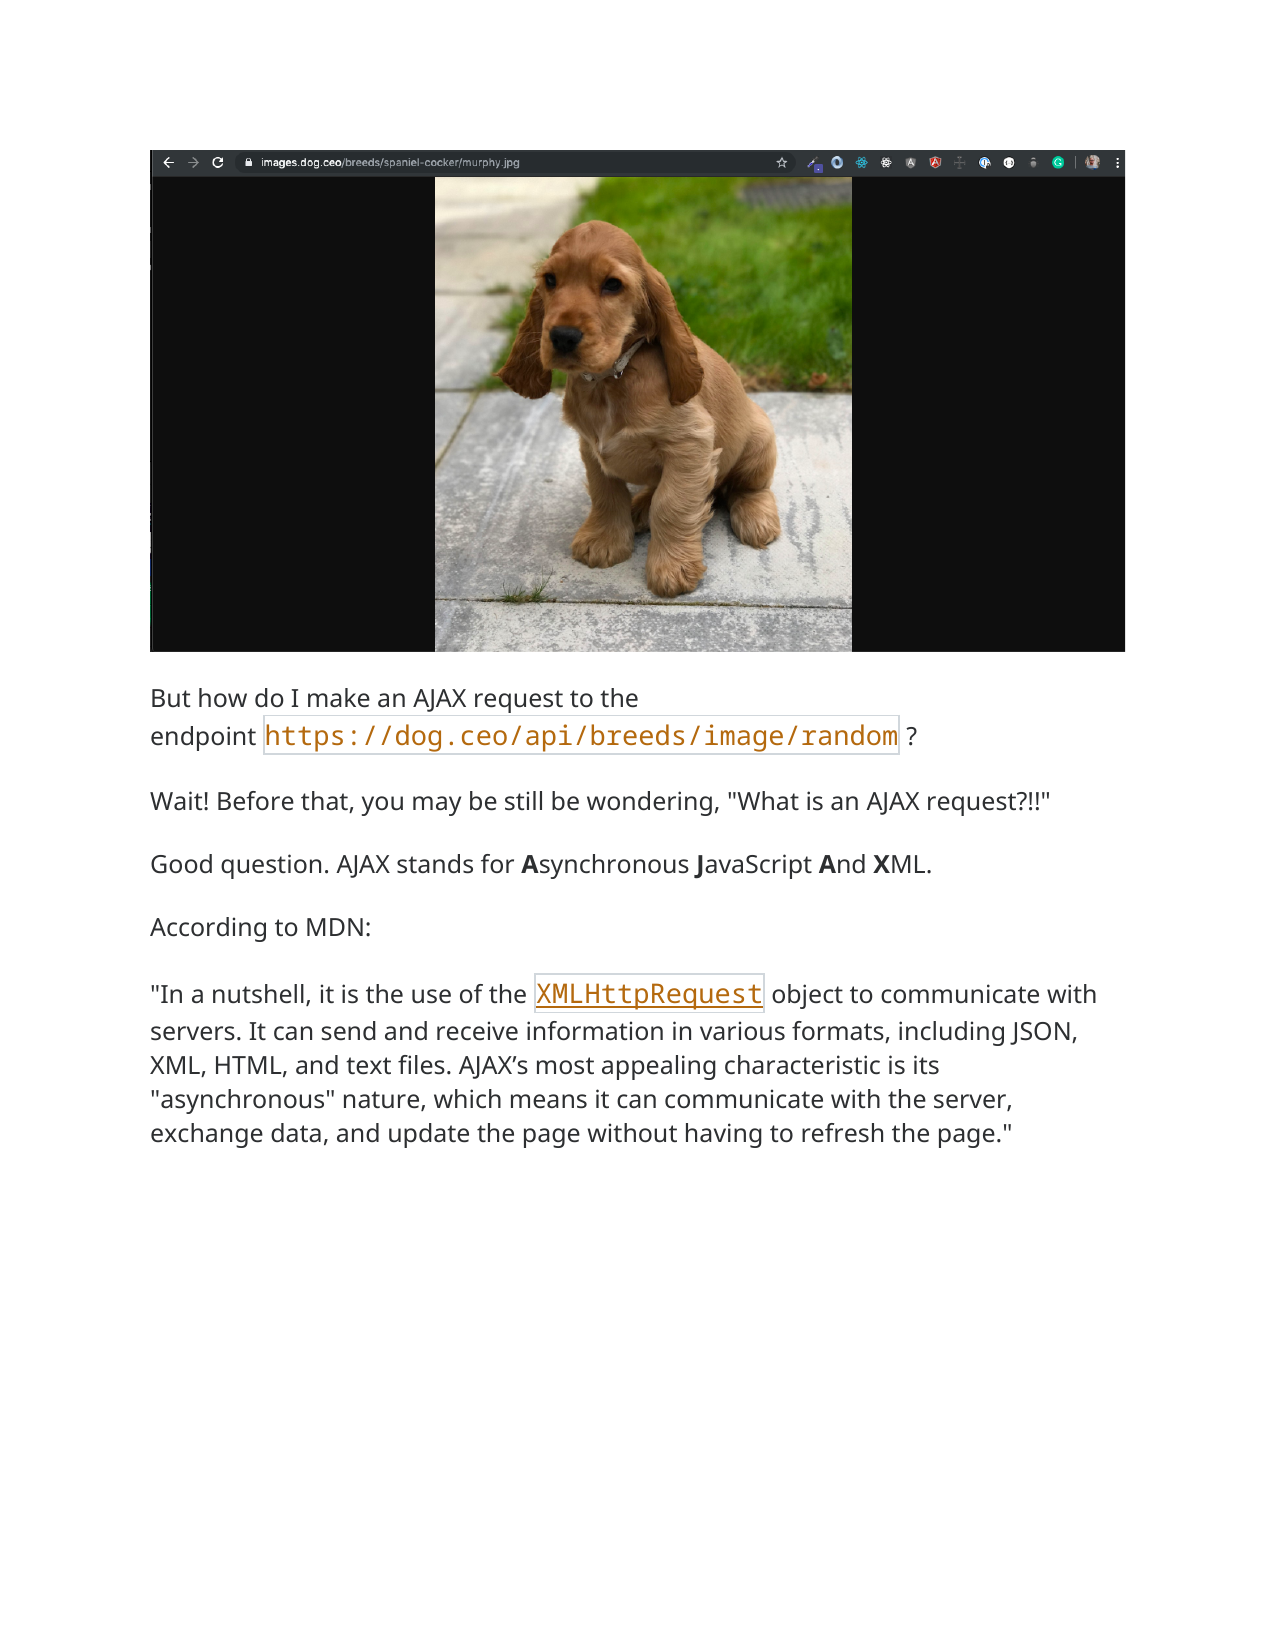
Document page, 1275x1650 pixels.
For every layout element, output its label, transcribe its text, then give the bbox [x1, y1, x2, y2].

text But how do I make an AJAX request to the endpoint https://dog.ceo/api/breeds/image/random ? [150, 680, 1125, 754]
text Wait! Before that, you may be still be wondering, "What is an AJAX request?!!" [150, 784, 1125, 818]
picture [150, 150, 1125, 652]
text According to MDN: [150, 910, 1125, 944]
text Good question. AJAX stands for Asynchronous JavaScript And XML. [150, 847, 1125, 881]
text "In a nutshell, it is the use of the XMLHttpRequest object to communicate with servers. It can send and receive information in various formats, including JSON, XML, HTML, and text files. AJAX’s most appealing characteristic is its "asynchronous" nature, which means it can communicate with the server, exchange data, and update the page without having to refresh the page." [150, 973, 1125, 1149]
